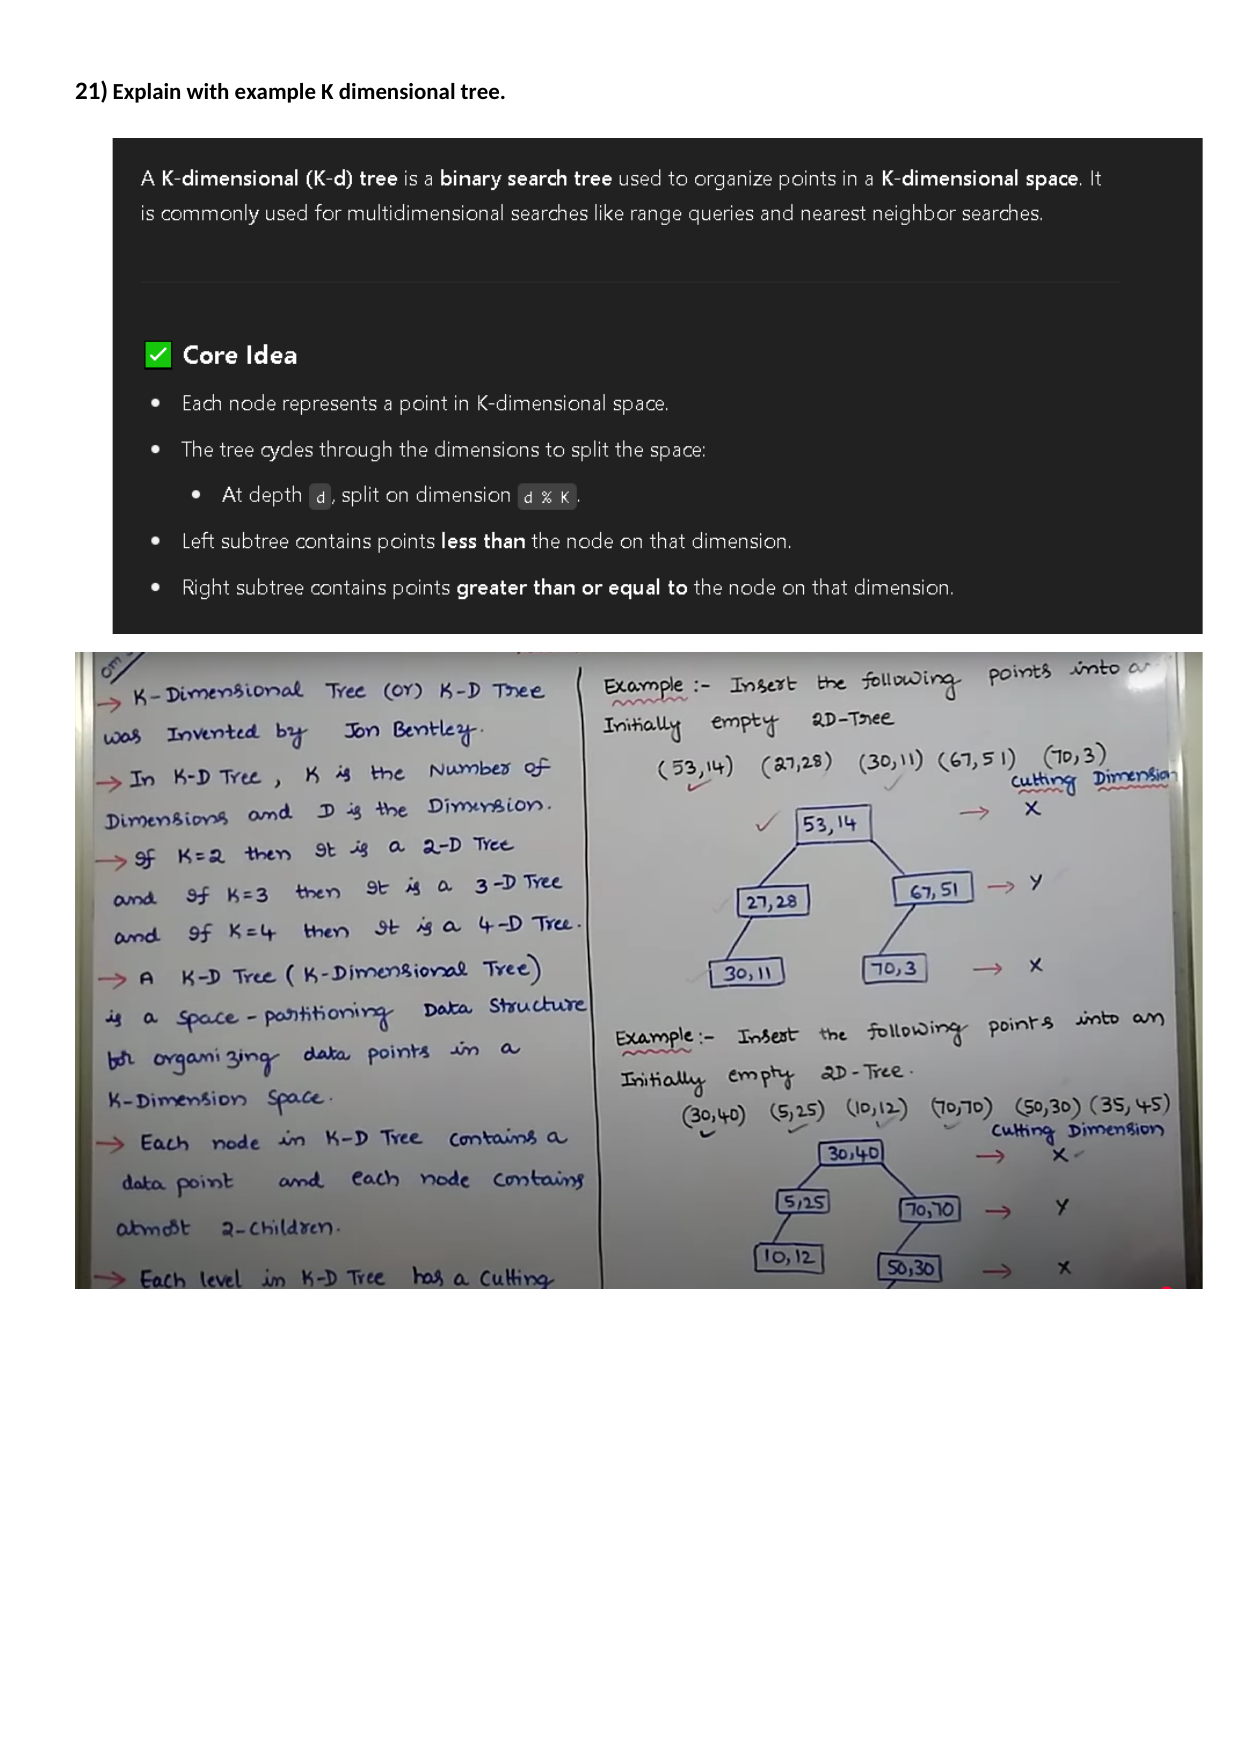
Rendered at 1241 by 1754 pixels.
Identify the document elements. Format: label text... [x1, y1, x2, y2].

list Explain with example K dimensional tree. [75, 75, 1165, 106]
picture [112, 138, 1203, 634]
picture [75, 652, 1203, 1289]
